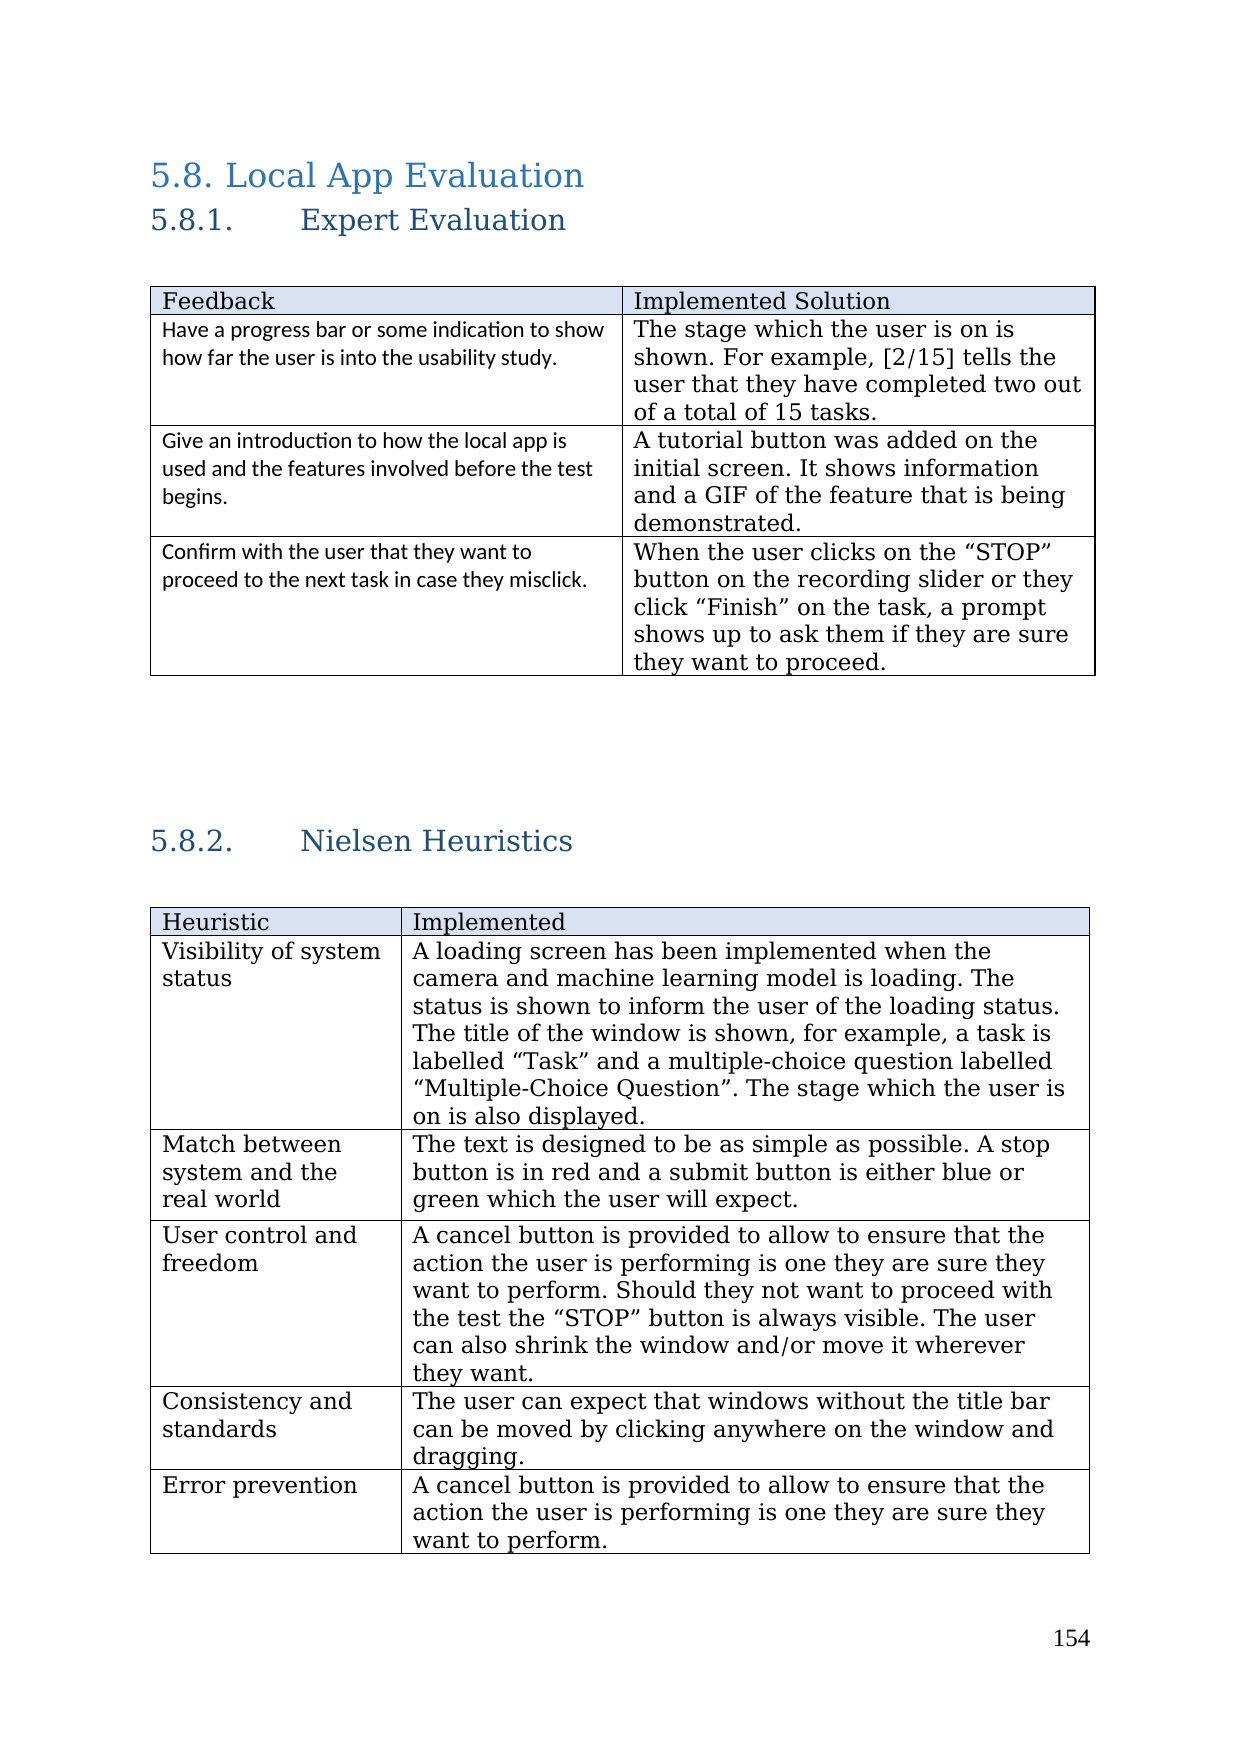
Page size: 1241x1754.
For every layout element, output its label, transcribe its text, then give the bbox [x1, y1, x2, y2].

table_cell A tutorial button was added on the initial screen. It shows information and a GIF of the feature that is being demonstrated. [623, 426, 1094, 536]
table_cell User control and freedom [151, 1221, 401, 1386]
table_cell Consistency and standards [151, 1387, 401, 1469]
table_cell Visibility of system status [151, 936, 401, 1129]
table_cell A cancel button is provided to allow to ensure that the action the user is performing is one they are sure they want to perform. Should they not want to proceed with the test the “STOP” button is always visible. The user can also shrink the window and/or move it wherever they want. [402, 1221, 1089, 1386]
table_cell The user can expect that windows without the title bar can be moved by clicking anywhere on the window and dragging. [402, 1387, 1089, 1469]
table_cell A loading screen has been implemented when the camera and machine learning model is loading. The status is shown to inform the user of the loading status. The title of the window is shown, for example, a task is labelled “Task” and a multiple-choice question labelled “Multiple-Choice Question”. The stage which the user is on is also displayed. [402, 936, 1089, 1129]
table_header Feedback [151, 287, 622, 314]
table_cell Confirm with the user that they want to proceed to the next task in case they misclick. [151, 537, 622, 675]
subtitle Expert Evaluation [150, 201, 1090, 236]
table_cell Give an introduction to how the local app is used and the features involved before the test begins. [151, 426, 622, 536]
table_header Implemented [402, 908, 1089, 935]
table_header Heuristic [151, 908, 401, 935]
table_cell Error prevention [151, 1470, 401, 1553]
subtitle Local App Evaluation [150, 154, 1090, 194]
table_cell Match between system and the real world [151, 1130, 401, 1220]
table_cell The stage which the user is on is shown. For example, [2/15] tells the user that they have completed two out of a total of 15 tasks. [623, 315, 1094, 425]
subtitle Nielsen Heuristics [150, 823, 1090, 858]
table_header Implemented Solution [623, 287, 1094, 314]
table_cell Have a progress bar or some indication to show how far the user is into the usability study. [151, 315, 622, 425]
table_cell The text is designed to be as simple as possible. A stop button is in red and a submit button is either blue or green which the user will expect. [402, 1130, 1089, 1220]
table_cell When the user clicks on the “STOP” button on the recording slider or they click “Finish” on the task, a prompt shows up to ask them if they are sure they want to proceed. [623, 537, 1094, 675]
table_cell A cancel button is provided to allow to ensure that the action the user is performing is one they are sure they want to perform. [402, 1470, 1089, 1553]
